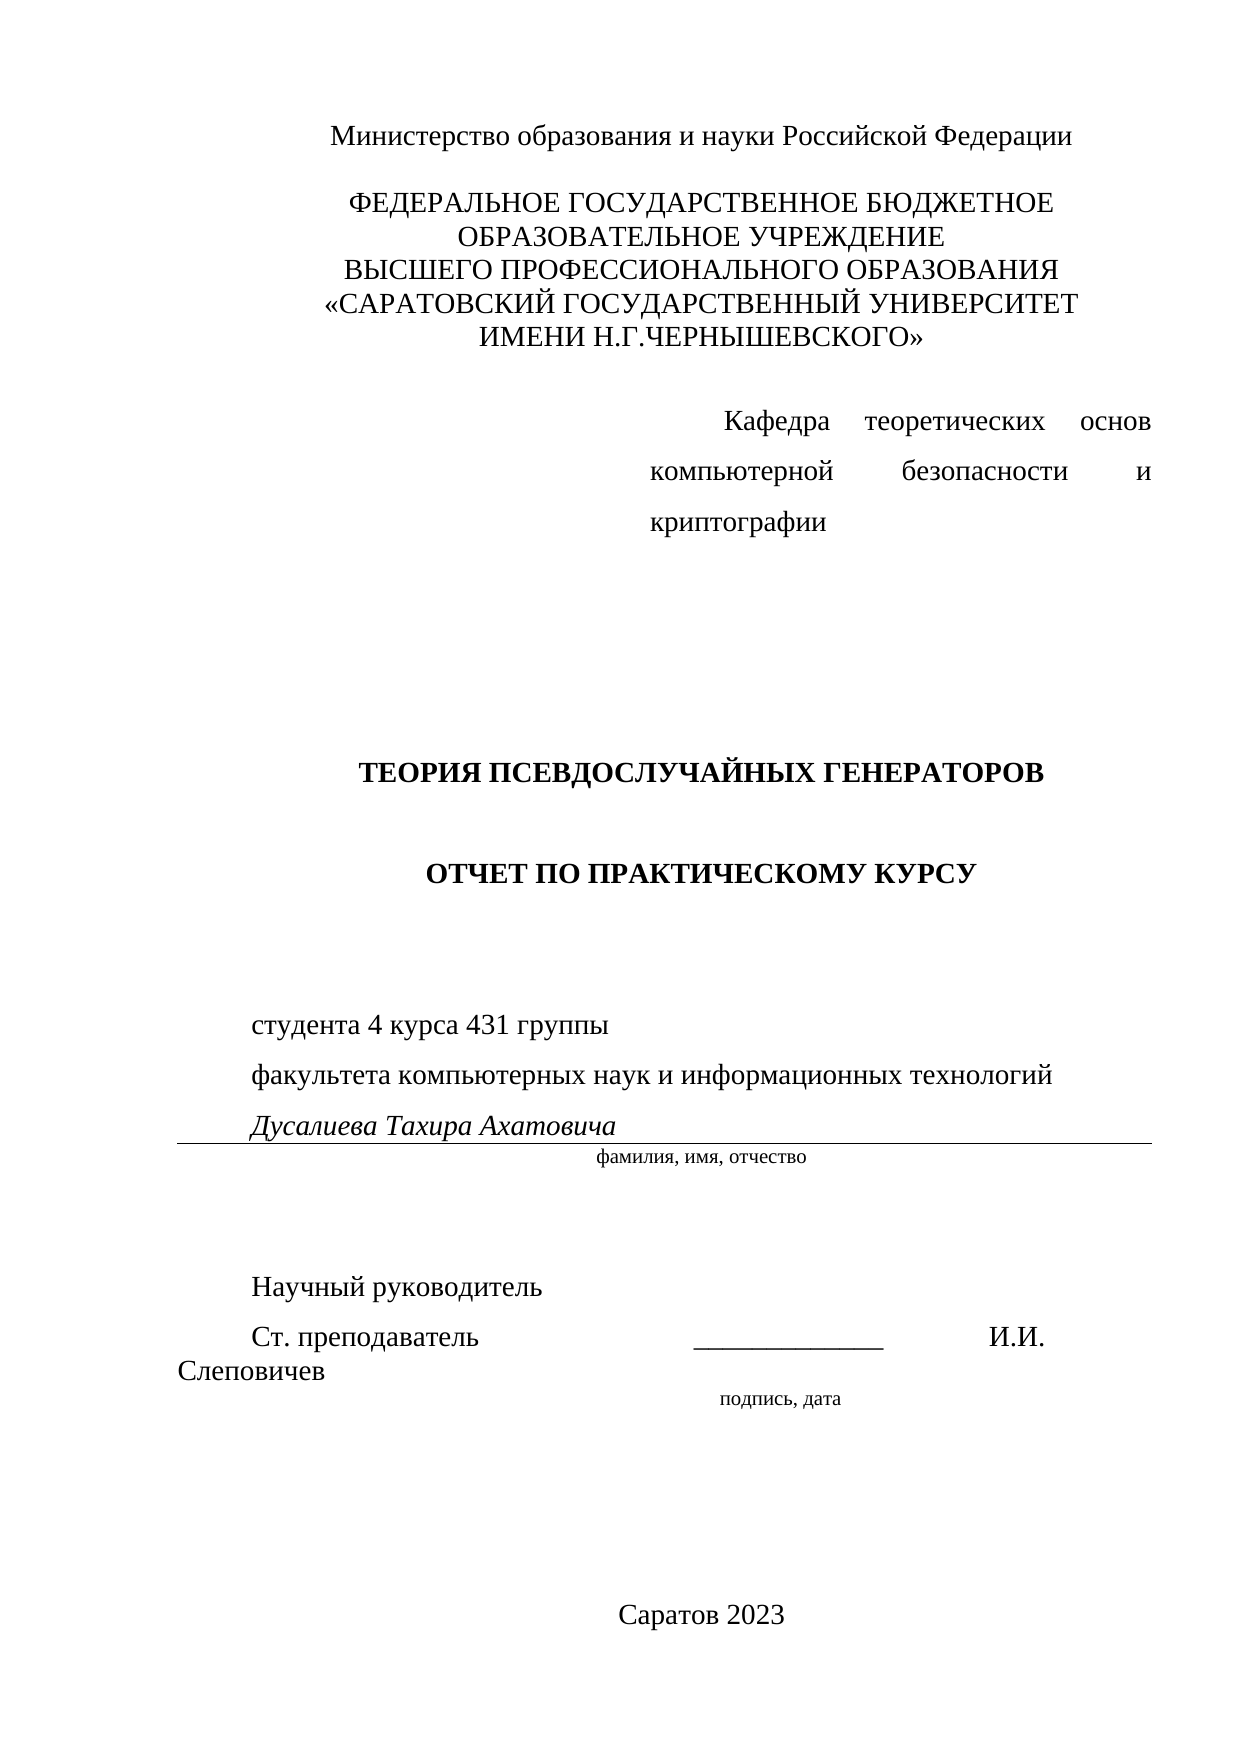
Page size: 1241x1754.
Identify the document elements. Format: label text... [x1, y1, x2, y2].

text ВЫСШЕГО ПРОФЕССИОНАЛЬНОГО ОБРАЗОВАНИЯ [177, 252, 1152, 286]
text Ст. преподаватель _____________ И.И. Слеповичев [177, 1319, 1152, 1386]
text подпись, дата [177, 1386, 1152, 1410]
text студента 4 курса 431 группы [177, 1007, 1152, 1041]
text Дусалиева Тахира Ахатовича [177, 1108, 1152, 1143]
text ОТЧЕТ ПО ПРАКТИЧЕСКОМУ КУРСУ [177, 856, 1152, 889]
text Кафедра теоретических основ компьютерной безопасности и криптографии [650, 403, 1152, 537]
text фамилия, имя, отчество [177, 1144, 1152, 1168]
text ИМЕНИ Н.Г.ЧЕРНЫШЕВСКОГО» [177, 319, 1152, 353]
text Саратов 2023 [177, 1597, 1152, 1631]
text ТЕОРИЯ ПСЕВДОСЛУЧАЙНЫХ ГЕНЕРАТОРОВ [177, 755, 1152, 789]
text факультета компьютерных наук и информационных технологий [177, 1057, 1152, 1091]
text «САРАТОВСКИЙ ГОСУДАРСТВЕННЫЙ УНИВЕРСИТЕТ [177, 286, 1152, 319]
text Научный руководитель [177, 1269, 1152, 1302]
text ОБРАЗОВАТЕЛЬНОЕ УЧРЕЖДЕНИЕ [177, 219, 1152, 252]
text Министерство образования и науки Российской Федерации [177, 118, 1152, 152]
text ФЕДЕРАЛЬНОЕ ГОСУДАРСТВЕННОЕ БЮДЖЕТНОЕ [177, 185, 1152, 219]
